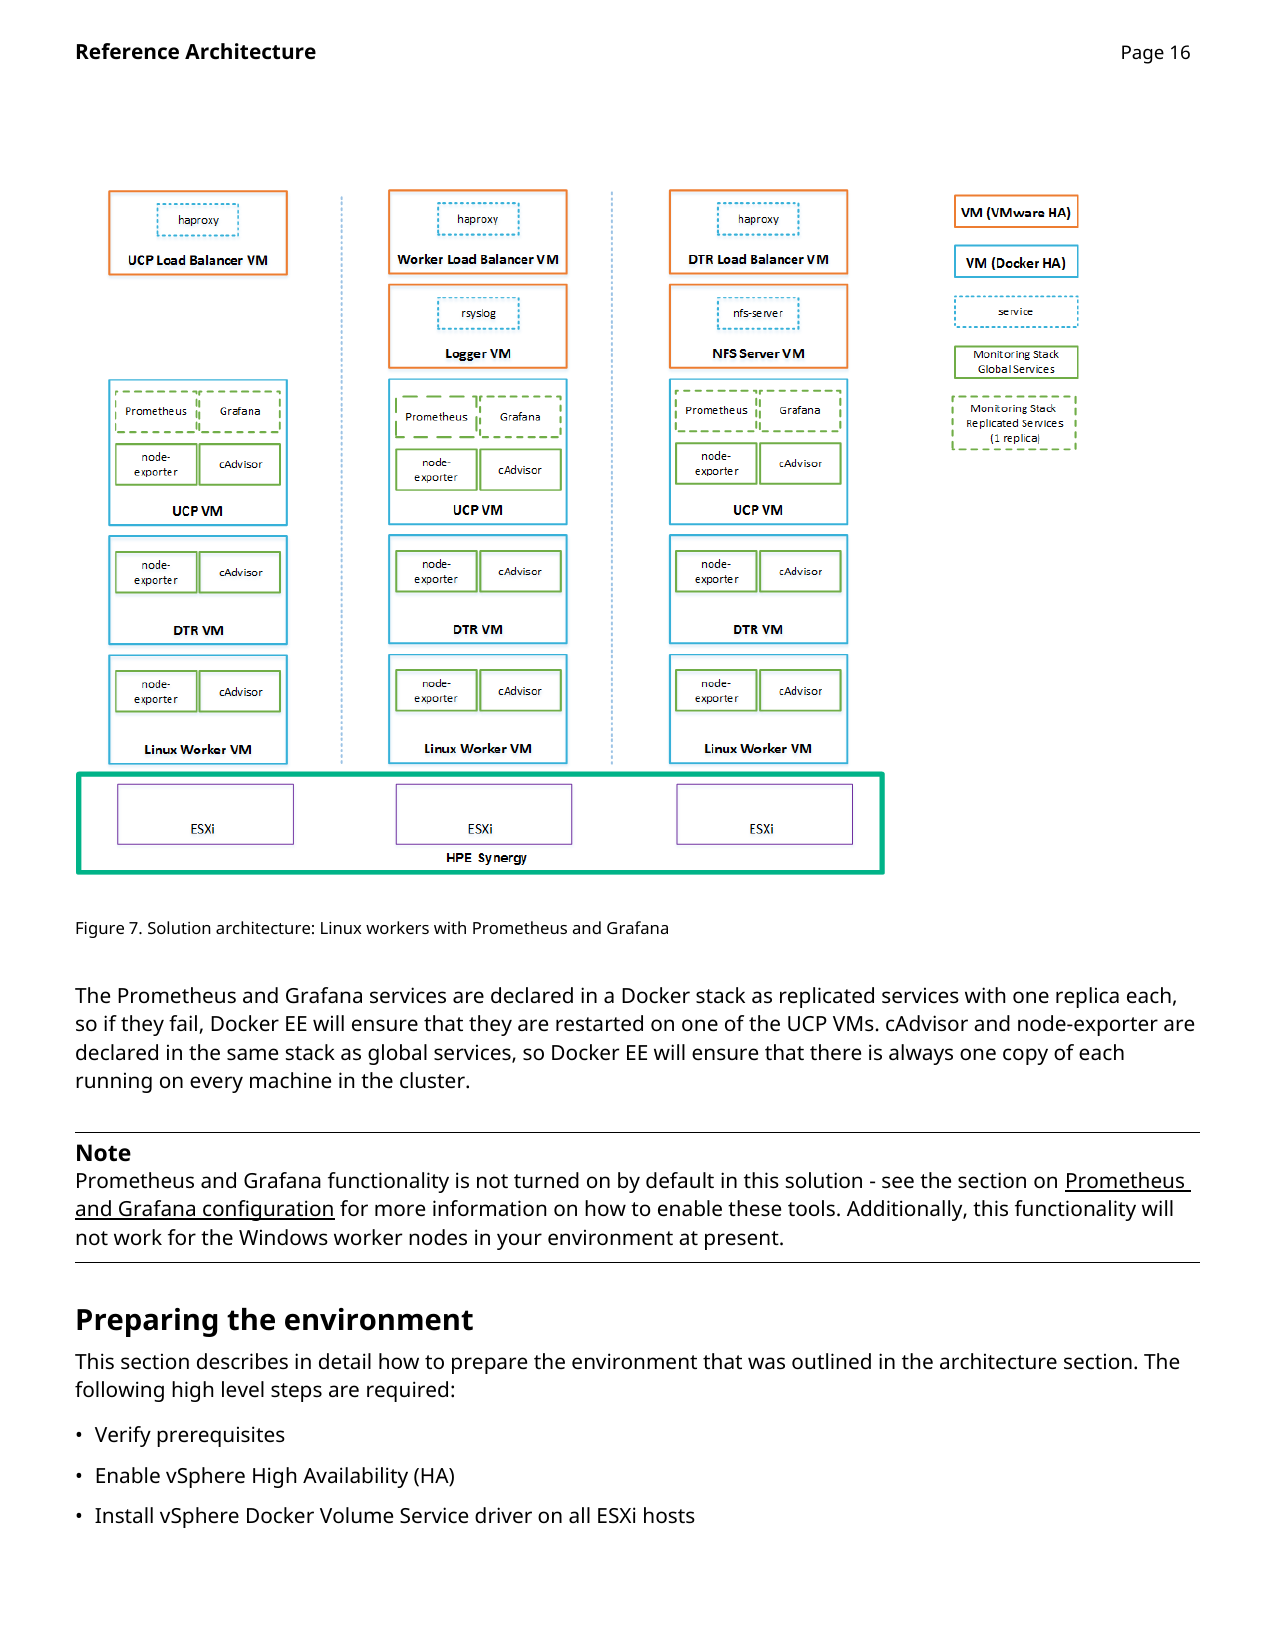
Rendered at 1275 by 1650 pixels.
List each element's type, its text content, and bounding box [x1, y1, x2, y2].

text Prometheus and Grafana functionality is not turned on by default in this solution - see the section on Prometheus and Grafana configuration for more information on how to enable these tools. Additionally, this functionality will not work for the Windows worker nodes in your environment at present. [75, 1166, 1200, 1262]
subtitle Preparing the environment [75, 1300, 1200, 1339]
text The Prometheus and Grafana services are declared in a Docker stack as replicated services with one replica each, so if they fail, Docker EE will ensure that they are restarted on one of the UCP VMs. cAdvisor and node-exporter are declared in the same stack as global services, so Docker EE will ensure that there is always one copy of each running on every machine in the cluster. [75, 981, 1200, 1094]
list Enable vSphere High Availability (HA) [75, 1461, 1200, 1489]
list Install vSphere Docker Volume Service driver on all ESXi hosts [75, 1501, 1200, 1530]
text Note [75, 1133, 1200, 1166]
text This section describes in detail how to prepare the environment that was outlined in the architecture section. The following high level steps are required: [75, 1347, 1200, 1404]
list Verify prerequisites [75, 1420, 1200, 1449]
picture [75, 187, 1079, 875]
text Figure 7. Solution architecture: Linux workers with Prometheus and Grafana [75, 916, 1200, 939]
